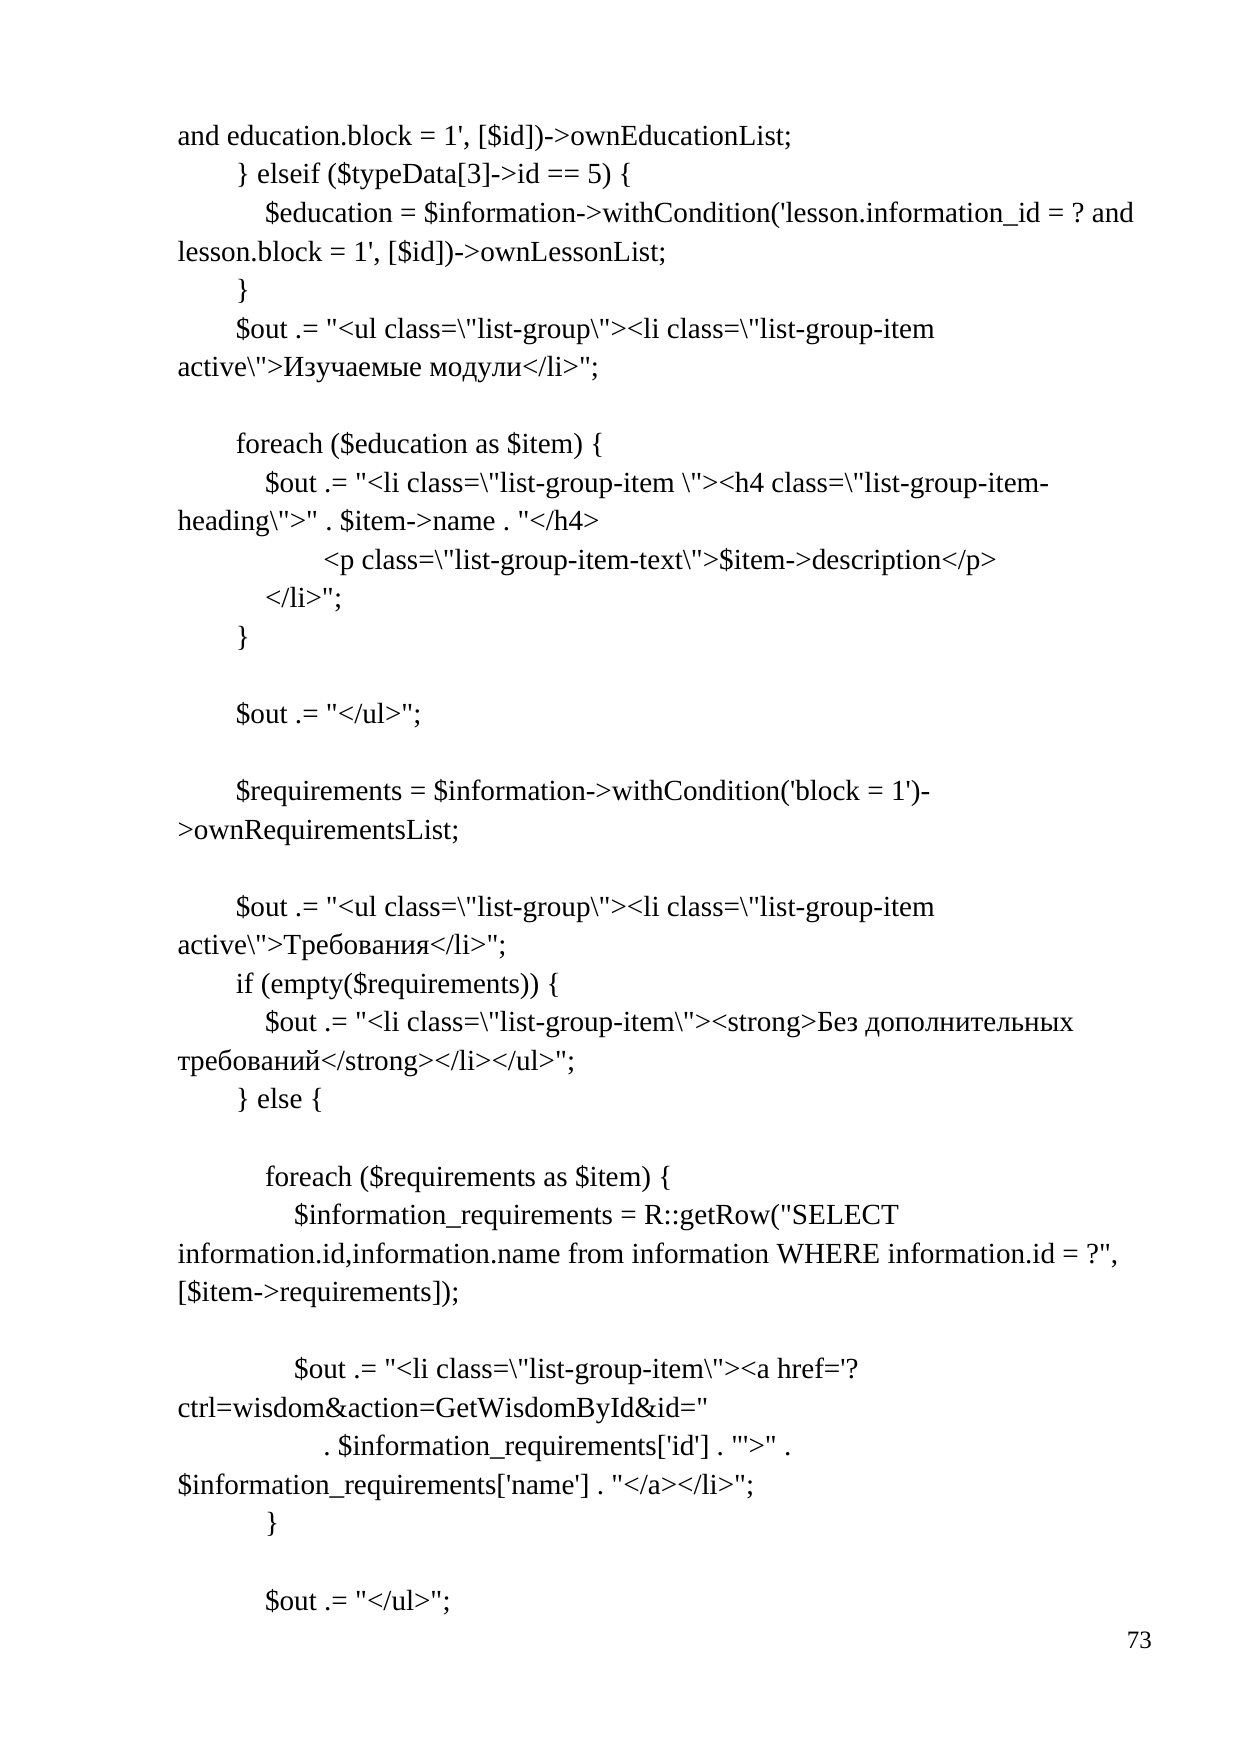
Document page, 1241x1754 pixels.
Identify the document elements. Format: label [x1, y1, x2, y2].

text [177, 118, 1152, 1616]
